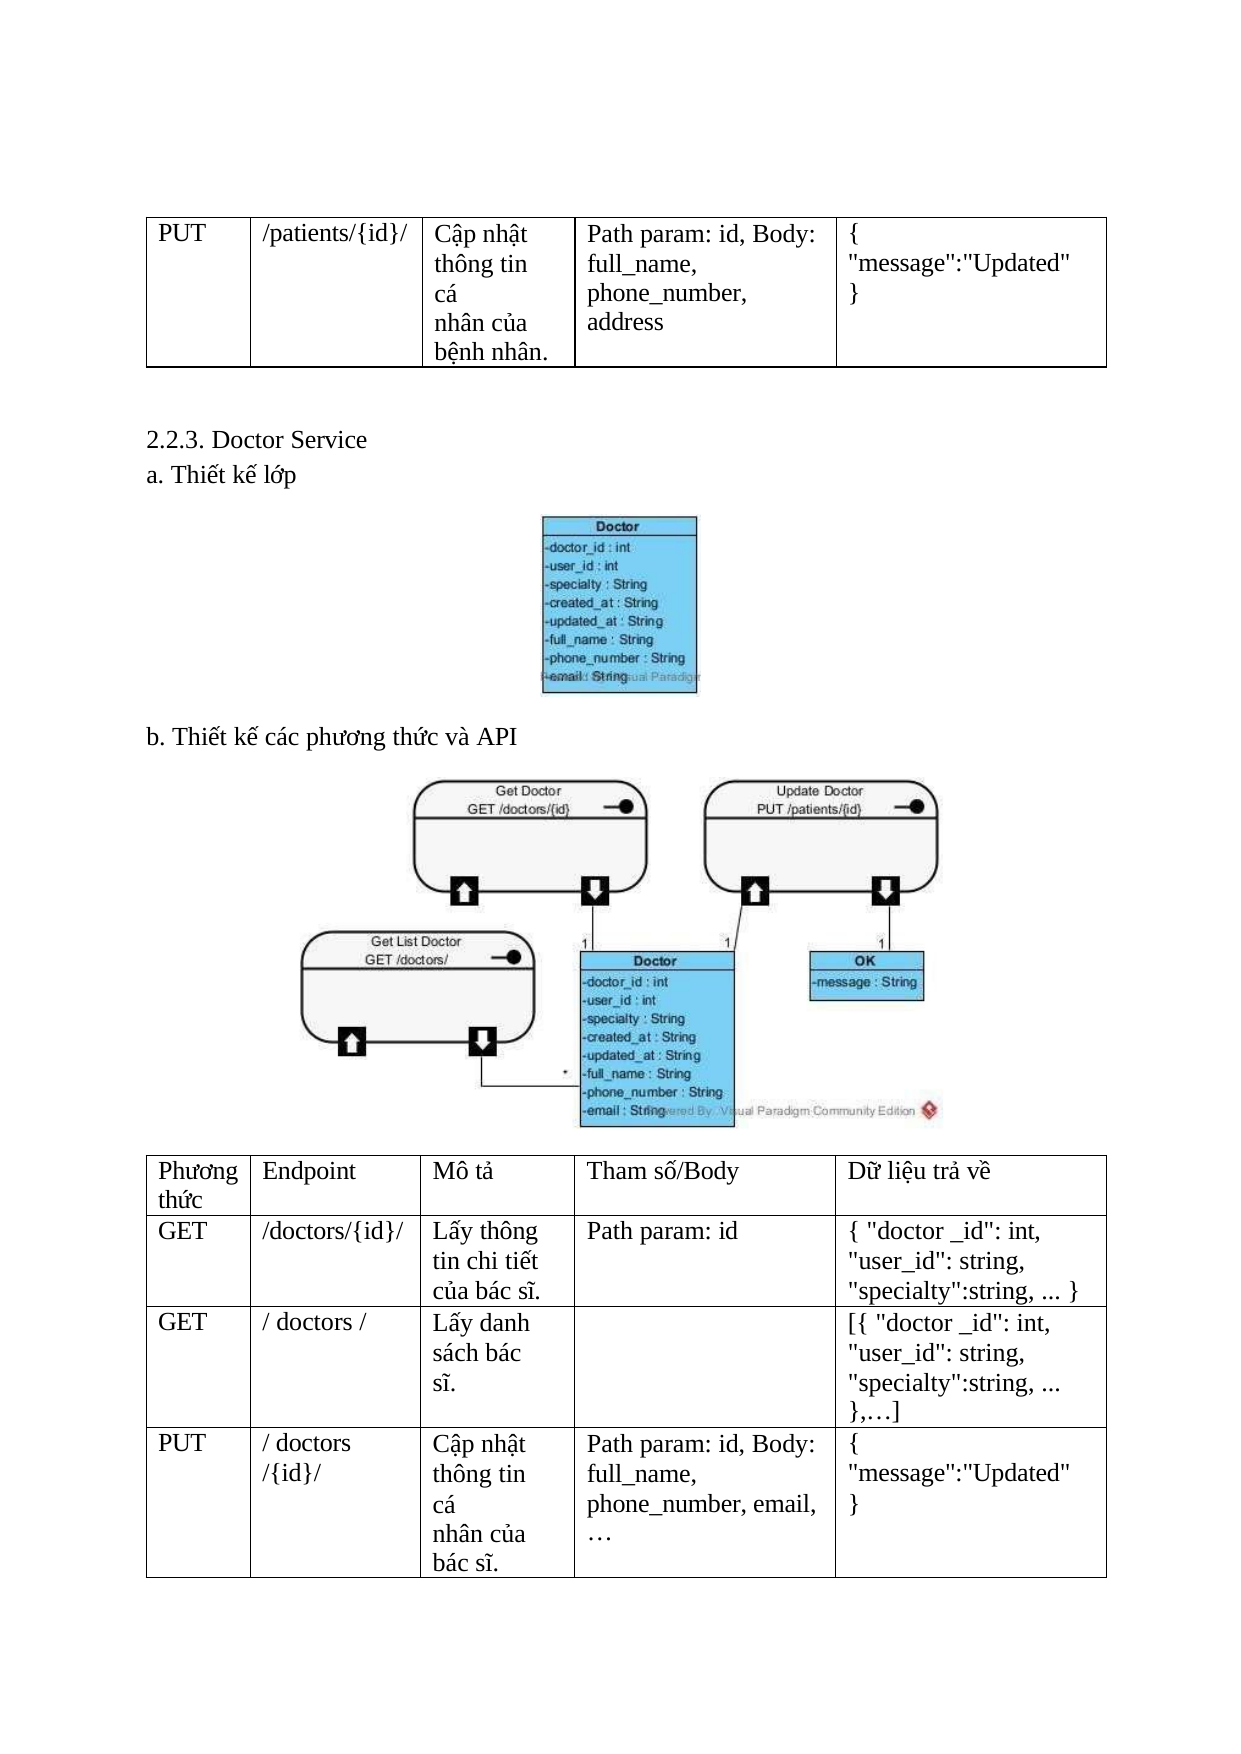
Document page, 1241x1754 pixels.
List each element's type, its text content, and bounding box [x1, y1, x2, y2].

table_cell Lấy thông tin chi tiết của bác sĩ. [421, 1216, 574, 1306]
table_header Path param: id, Body: full_name, phone_number, address [576, 218, 836, 366]
table_header /patients/{id}/ [251, 218, 422, 366]
table_header Cập nhật thông tin cá nhân của bệnh nhân. [423, 218, 574, 366]
table_header { "message":"Updated" } [837, 218, 1106, 366]
table_cell Path param: id, Body: full_name, phone_number, email,… [575, 1428, 835, 1577]
table_cell [575, 1307, 835, 1427]
picture [299, 777, 944, 1131]
table_cell GET [147, 1307, 250, 1427]
list Doctor Service [146, 424, 1166, 454]
table_cell /doctors/{id}/ [251, 1216, 420, 1306]
table_header Dữ liệu trả về [836, 1156, 1106, 1215]
table_cell Lấy danh sách bác sĩ. [421, 1307, 574, 1427]
list Thiết kế lớp [146, 459, 1166, 489]
table_cell / doctors / [251, 1307, 420, 1427]
table_header Tham số/Body [575, 1156, 835, 1215]
table_header Endpoint [251, 1156, 420, 1215]
table_cell { "message":"Updated" } [836, 1428, 1106, 1577]
table_header PUT [147, 218, 250, 366]
picture [540, 514, 701, 537]
table_cell { "doctor _id": int, "user_id": string, "specialty":string, ... } [836, 1216, 1106, 1306]
table_header Phương thức [147, 1156, 250, 1215]
table_cell / doctors /{id}/ [251, 1428, 420, 1577]
table_cell [{ "doctor _id": int, "user_id": string, "specialty":string, ... },…] [836, 1307, 1106, 1427]
list Thiết kế các phương thức và API [146, 537, 1166, 751]
table_cell Path param: id [575, 1216, 835, 1306]
table_header Mô tả [421, 1156, 574, 1215]
table_cell Cập nhật thông tin cá nhân của bác sĩ. [421, 1428, 574, 1577]
table_cell PUT [147, 1428, 250, 1577]
table_cell GET [147, 1216, 250, 1306]
